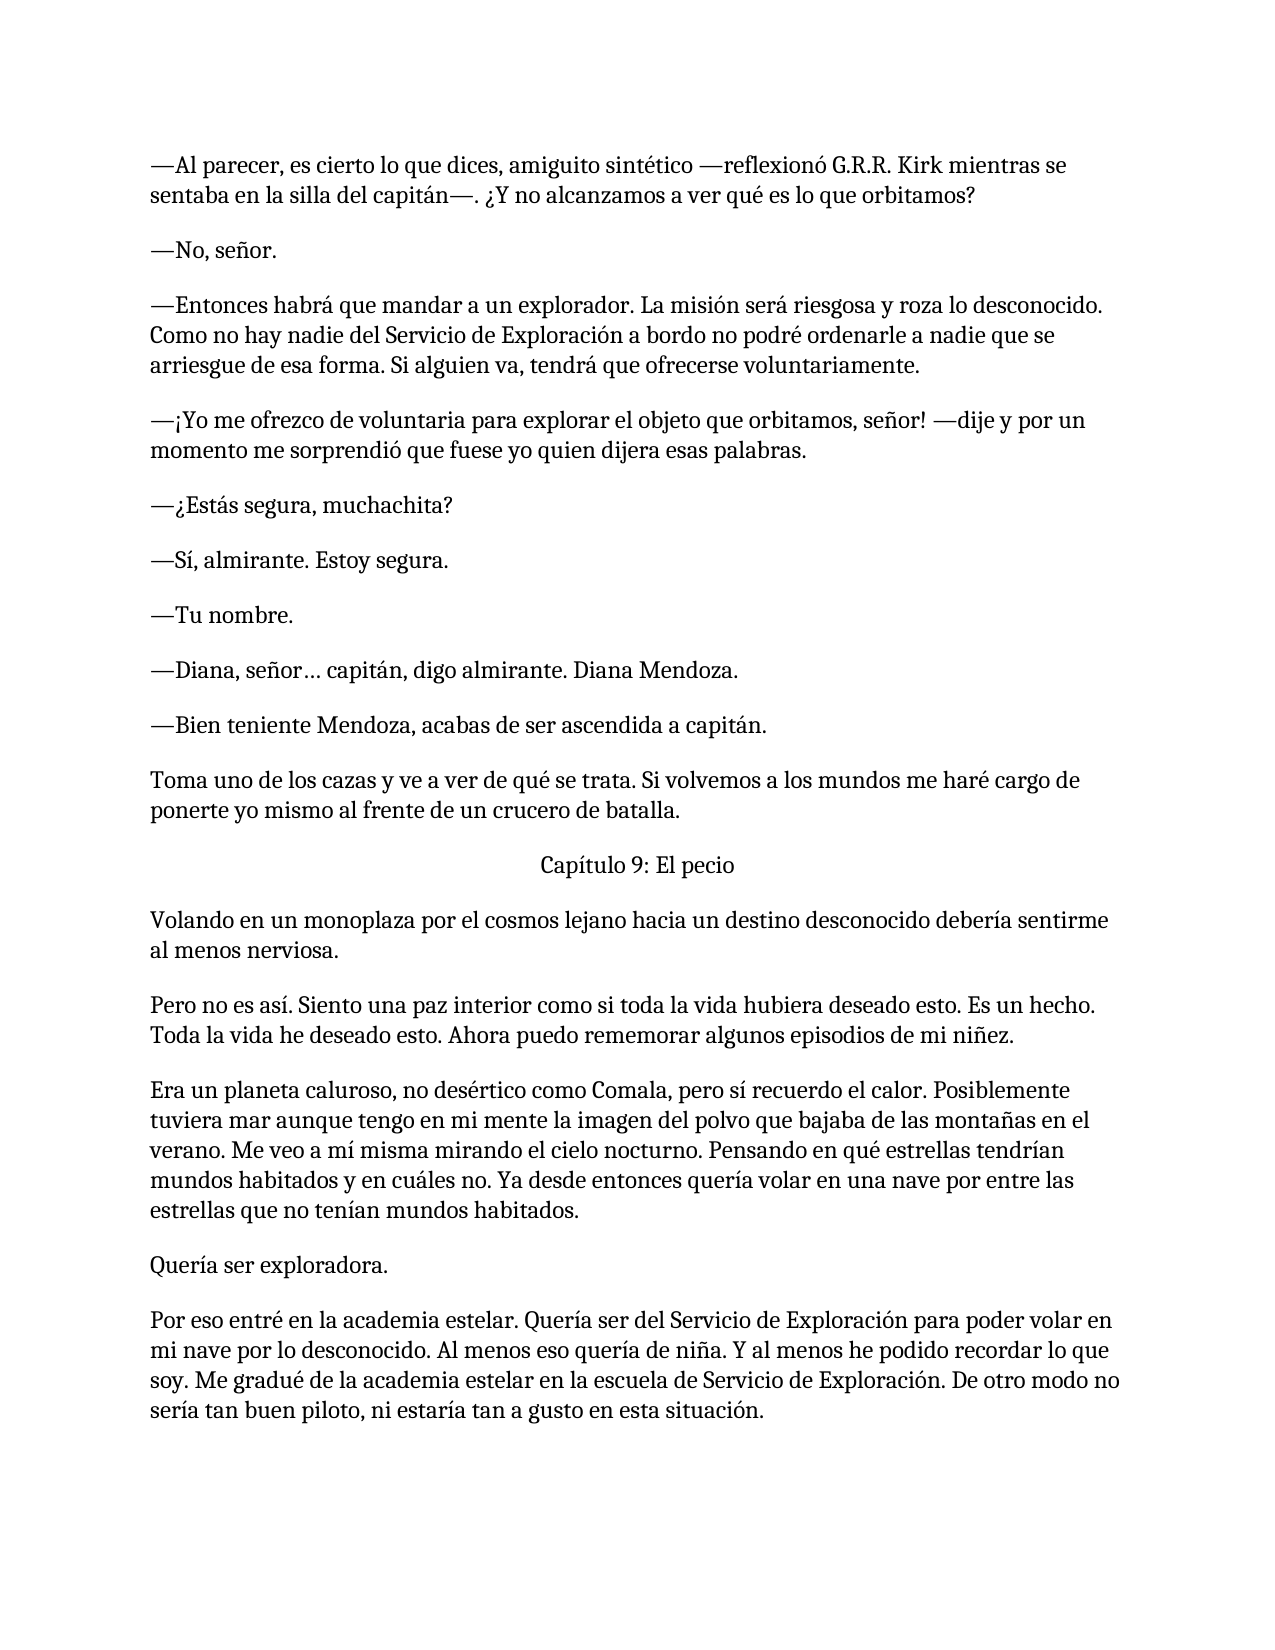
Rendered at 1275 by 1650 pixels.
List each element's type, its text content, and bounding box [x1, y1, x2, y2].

text Toma uno de los cazas y ve a ver de qué se trata. Si volvemos a los mundos me haré cargo de ponerte yo mismo al frente de un crucero de batalla. [150, 765, 1125, 825]
text —Diana, señor… capitán, digo almirante. Diana Mendoza. [150, 655, 1125, 685]
text —Bien teniente Mendoza, acabas de ser ascendida a capitán. [150, 710, 1125, 740]
text Por eso entré en la academia estelar. Quería ser del Servicio de Exploración para poder volar en mi nave por lo desconocido. Al menos eso quería de niña. Y al menos he podido recordar lo que soy. Me gradué de la academia estelar en la escuela de Servicio de Exploración. De otro modo no sería tan buen piloto, ni estaría tan a gusto en esta situación. [150, 1305, 1125, 1425]
text —No, señor. [150, 235, 1125, 265]
text —Al parecer, es cierto lo que dices, amiguito sintético —reflexionó G.R.R. Kirk mientras se sentaba en la silla del capitán—. ¿Y no alcanzamos a ver qué es lo que orbitamos? [150, 150, 1125, 210]
text Pero no es así. Siento una paz interior como si toda la vida hubiera deseado esto. Es un hecho. Toda la vida he deseado esto. Ahora puedo rememorar algunos episodios de mi niñez. [150, 990, 1125, 1050]
text —Sí, almirante. Estoy segura. [150, 545, 1125, 575]
text Volando en un monoplaza por el cosmos lejano hacia un destino desconocido debería sentirme al menos nerviosa. [150, 905, 1125, 965]
text —Tu nombre. [150, 600, 1125, 630]
text —Entonces habrá que mandar a un explorador. La misión será riesgosa y roza lo desconocido. Como no hay nadie del Servicio de Exploración a bordo no podré ordenarle a nadie que se arriesgue de esa forma. Si alguien va, tendrá que ofrecerse voluntariamente. [150, 290, 1125, 380]
text —¡Yo me ofrezco de voluntaria para explorar el objeto que orbitamos, señor! —dije y por un momento me sorprendió que fuese yo quien dijera esas palabras. [150, 405, 1125, 465]
text Quería ser exploradora. [150, 1250, 1125, 1280]
text —¿Estás segura, muchachita? [150, 490, 1125, 520]
list Capítulo 9: El pecio [150, 850, 1125, 880]
text Era un planeta caluroso, no desértico como Comala, pero sí recuerdo el calor. Posiblemente tuviera mar aunque tengo en mi mente la imagen del polvo que bajaba de las montañas en el verano. Me veo a mí misma mirando el cielo nocturno. Pensando en qué estrellas tendrían mundos habitados y en cuáles no. Ya desde entonces quería volar en una nave por entre las estrellas que no tenían mundos habitados. [150, 1075, 1125, 1225]
